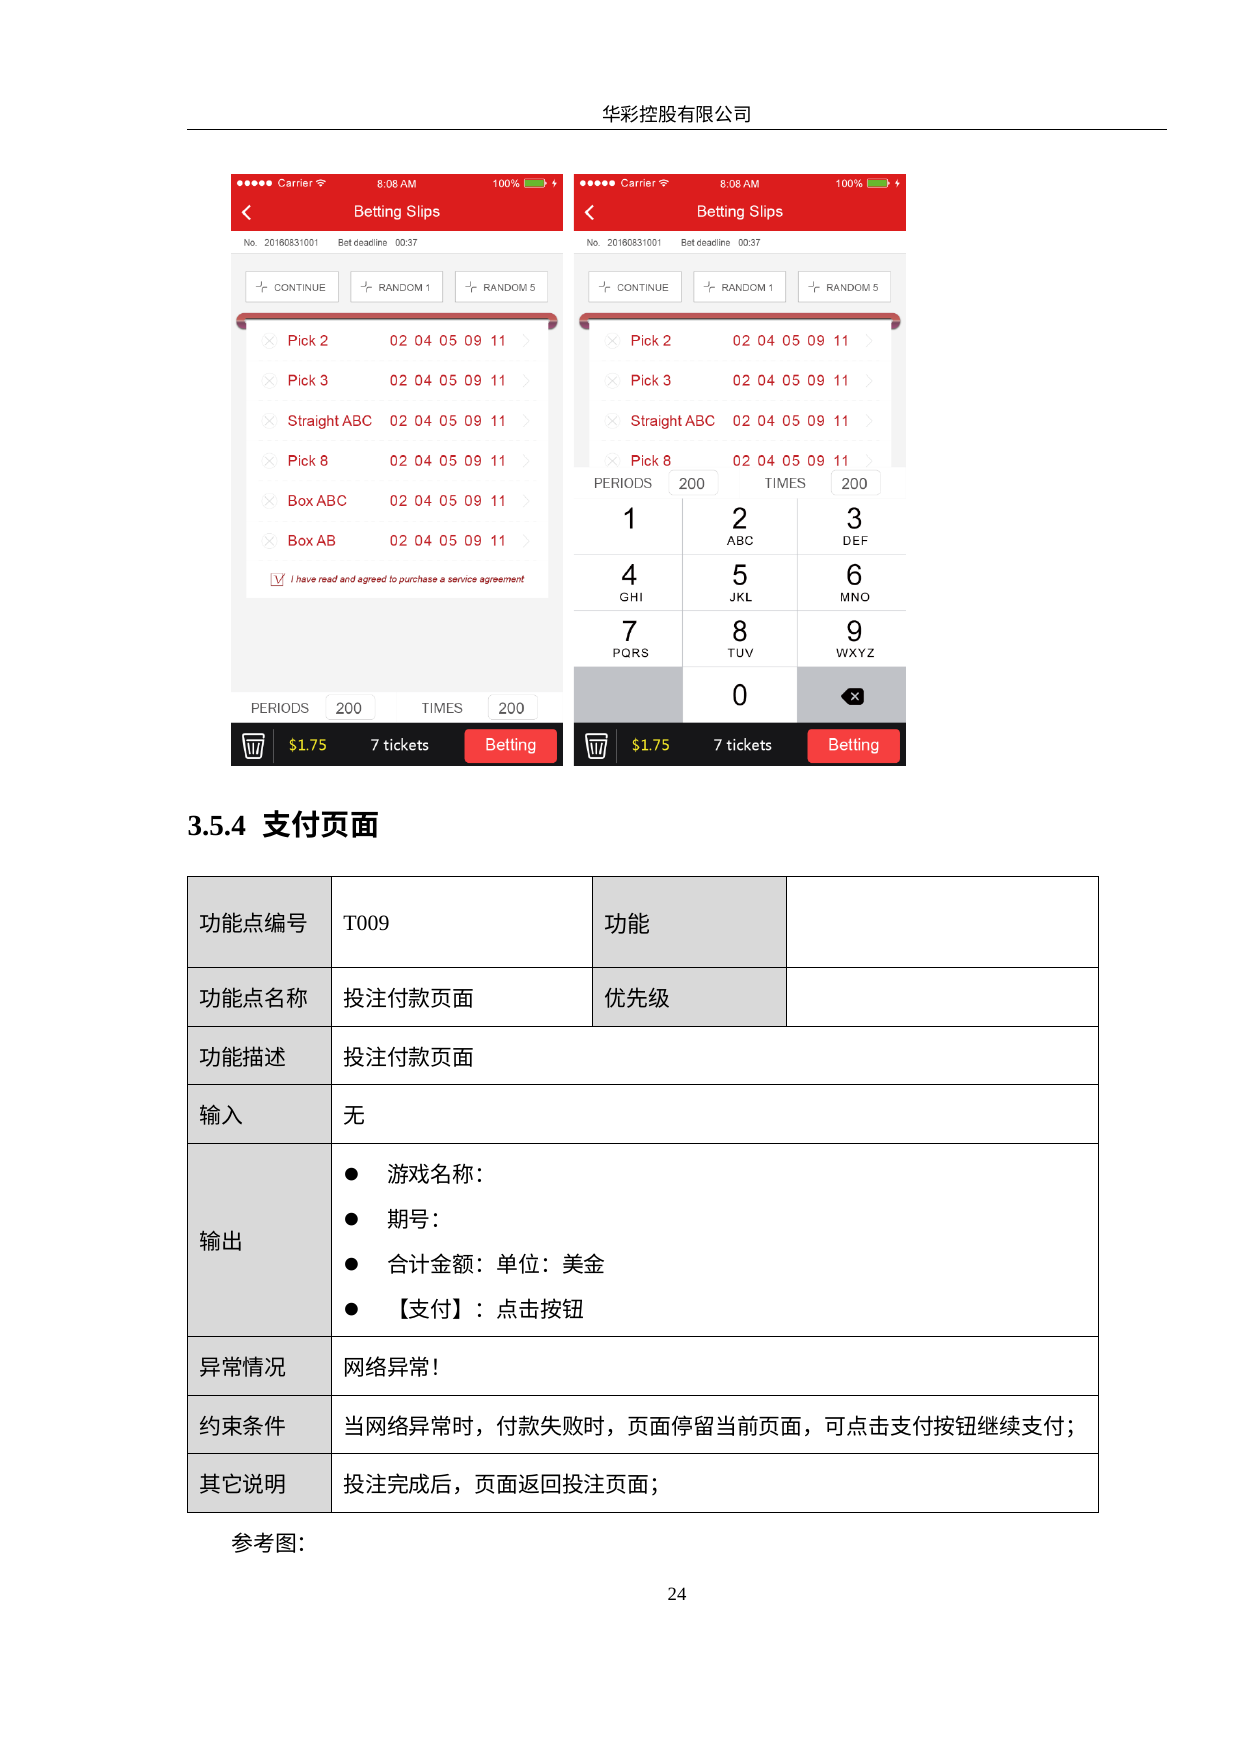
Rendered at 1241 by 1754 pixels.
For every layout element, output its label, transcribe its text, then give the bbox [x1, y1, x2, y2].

table_cell 无 [332, 1085, 1098, 1143]
table_cell 功能点名称 [188, 968, 331, 1026]
table_header [787, 877, 1098, 967]
subtitle 支付页面 [187, 791, 1167, 856]
table_cell [787, 968, 1098, 1026]
table_cell 网络异常！ [332, 1337, 1098, 1395]
table_cell 输入 [188, 1085, 331, 1143]
table_cell 当网络异常时，付款失败时，页面停留当前页面，可点击支付按钮继续支付； [332, 1396, 1098, 1453]
picture [573, 174, 906, 766]
table_header T009 [332, 877, 592, 967]
table_cell 优先级 [593, 968, 786, 1026]
table_cell 投注完成后，页面返回投注页面； [332, 1454, 1098, 1512]
table_cell 异常情况 [188, 1337, 331, 1395]
table_header 功能 [593, 877, 786, 967]
picture [231, 174, 563, 766]
table_header 功能点编号 [188, 877, 331, 967]
table_cell 游戏名称： 期号： 合计金额：单位：美金 【支付】：点击按钮 [332, 1144, 1098, 1336]
table_cell 其它说明 [188, 1454, 331, 1512]
text 参考图： [187, 1525, 1167, 1558]
table_cell 投注付款页面 [332, 1027, 1098, 1084]
table_cell 功能描述 [188, 1027, 331, 1084]
table_cell 投注付款页面 [332, 968, 592, 1026]
table_cell 约束条件 [188, 1396, 331, 1453]
table_cell 输出 [188, 1144, 331, 1336]
